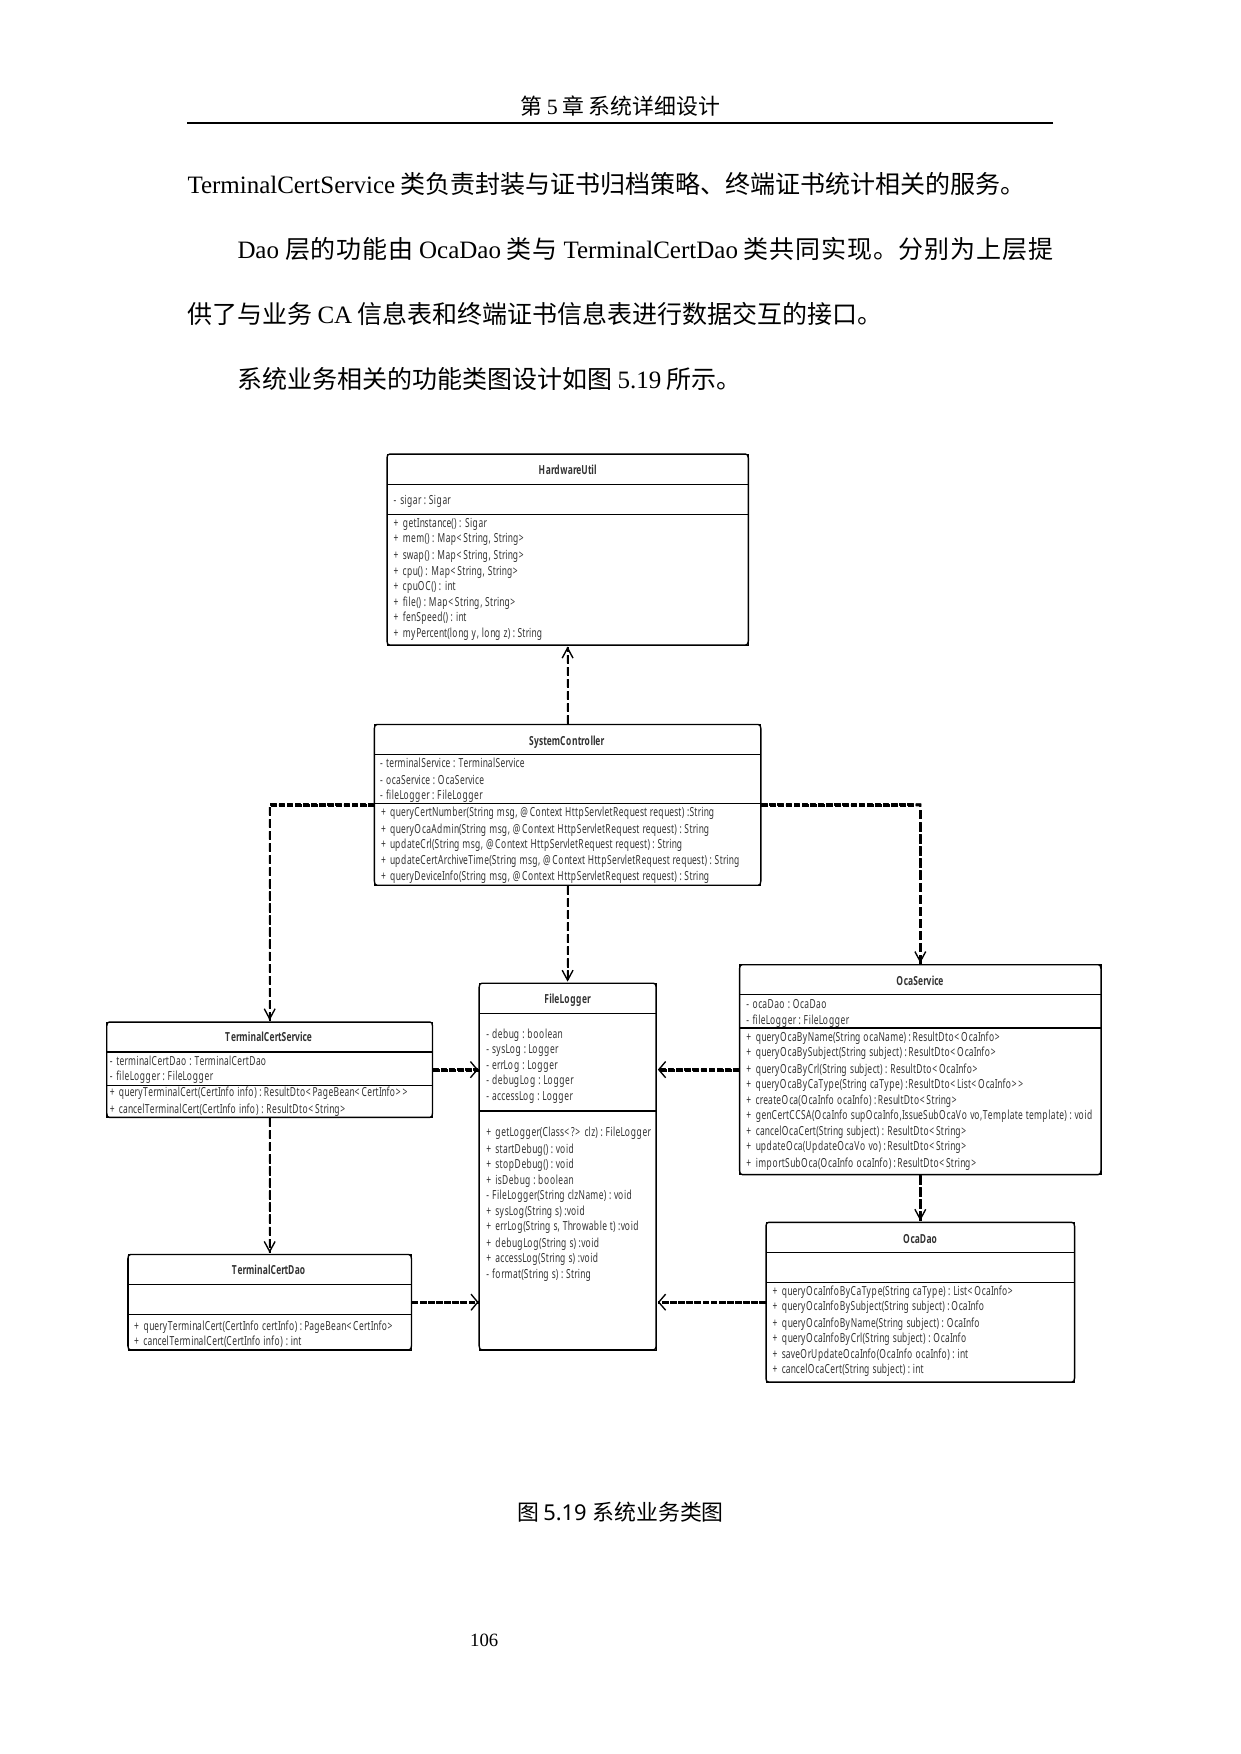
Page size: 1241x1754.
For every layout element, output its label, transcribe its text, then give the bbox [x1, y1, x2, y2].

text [187, 150, 1053, 215]
text 图5.19 系统业务类图 [187, 1495, 1053, 1527]
text 系统业务相关的功能类图设计如图5.19所示。 [187, 345, 1053, 410]
text Dao层的功能由OcaDao类与TerminalCertDao类共同实现。分别为上层提供了与业务CA信息表和终端证书信息表进行数据交互的接口。 [187, 215, 1053, 345]
